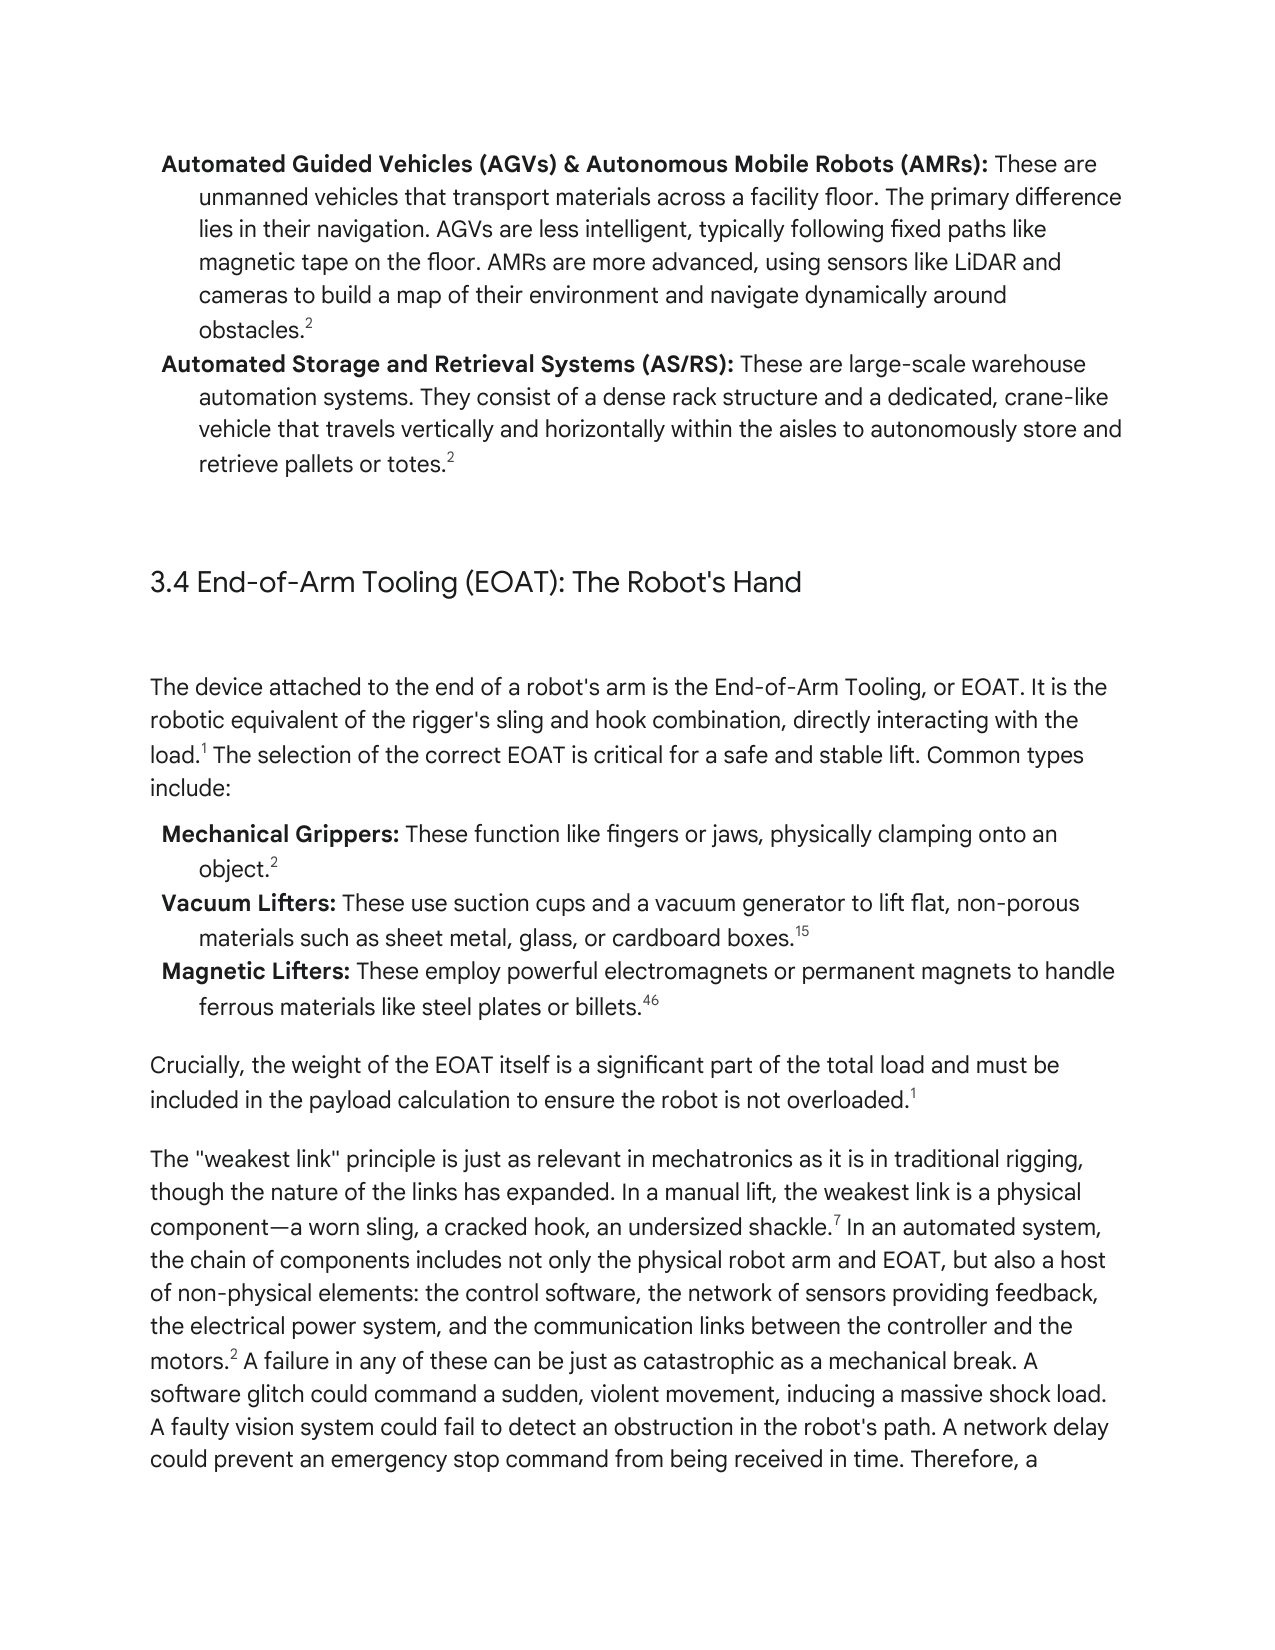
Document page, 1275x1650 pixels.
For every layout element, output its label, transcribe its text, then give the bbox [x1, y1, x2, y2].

text Crucially, the weight of the EOAT itself is a significant part of the total load and must be included in the payload calculation to ensure the robot is not overloaded.1 [150, 1051, 1125, 1116]
list Vacuum Lifters: These use suction cups and a vacuum generator to lift flat, non-porous materials such as sheet metal, glass, or cardboard boxes.15 [161, 889, 1125, 953]
subtitle 3.4 End-of-Arm Tooling (EOAT): The Robot's Hand [150, 564, 1125, 601]
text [150, 1145, 1125, 1474]
list Automated Guided Vehicles (AGVs) & Autonomous Mobile Robots (AMRs): These are unmanned vehicles that transport materials across a facility floor. The primary difference lies in their navigation. AGVs are less intelligent, typically following fixed paths like magnetic tape on the floor. AMRs are more advanced, using sensors like LiDAR and cameras to build a map of their environment and navigate dynamically around obstacles.2 [161, 150, 1125, 346]
list Mechanical Grippers: These function like fingers or jaws, physically clamping onto an object.2 [161, 820, 1125, 884]
list Automated Storage and Retrieval Systems (AS/RS): These are large-scale warehouse automation systems. They consist of a dense rack structure and a dedicated, crane-like vehicle that travels vertically and horizontally within the aisles to autonomously store and retrieve pallets or totes.2 [161, 350, 1125, 480]
text The device attached to the end of a robot's arm is the End-of-Arm Tooling, or EOAT. It is the robotic equivalent of the rigger's sling and hook combination, directly interacting with the load.1 The selection of the correct EOAT is critical for a safe and stable lift. Common types include: [150, 673, 1125, 803]
list Magnetic Lifters: These employ powerful electromagnets or permanent magnets to handle ferrous materials like steel plates or billets.46 [161, 958, 1125, 1022]
